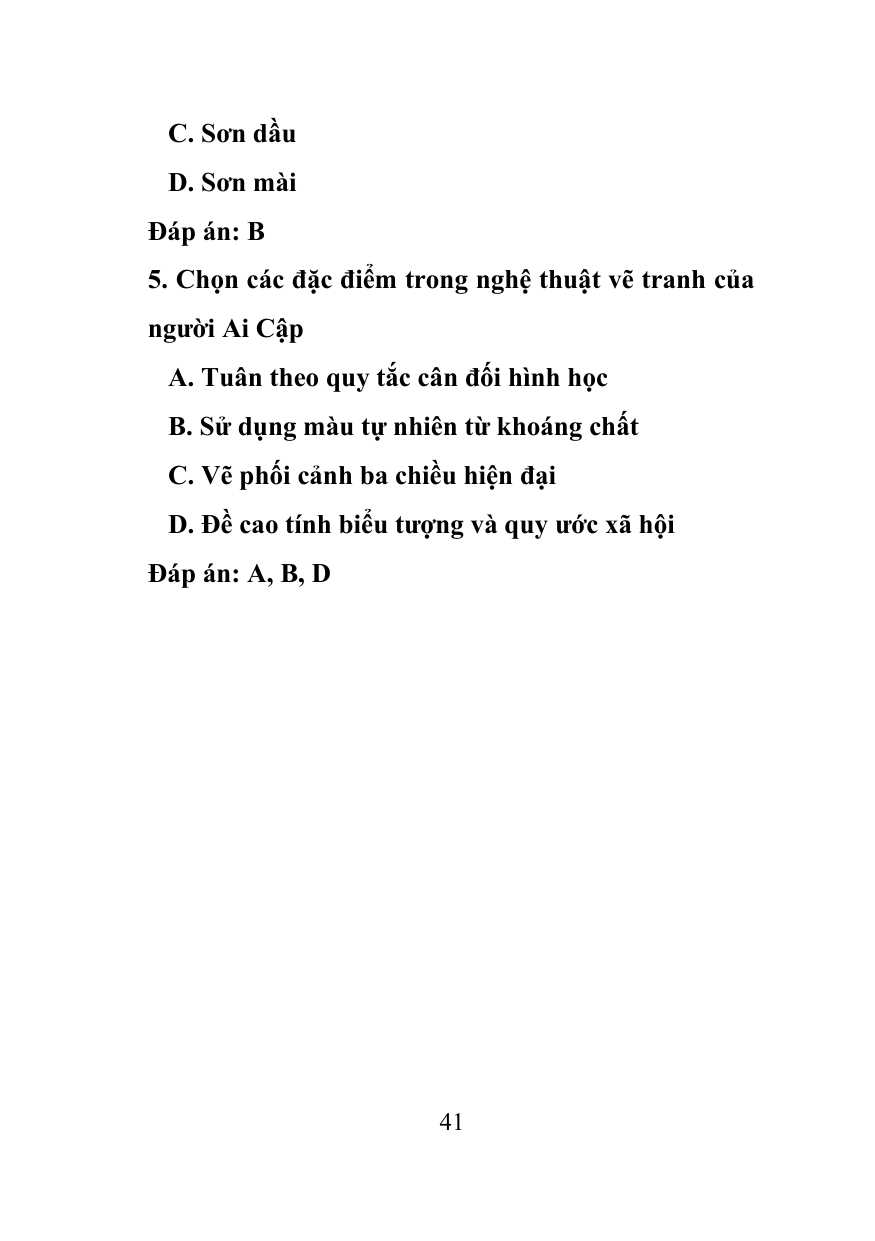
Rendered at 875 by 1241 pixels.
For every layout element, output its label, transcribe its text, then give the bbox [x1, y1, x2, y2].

text Đáp án: B [148, 216, 756, 246]
text D. Đề cao tính biểu tượng và quy ước xã hội [148, 509, 756, 539]
text Đáp án: A, B, D [148, 558, 756, 588]
text B. Sử dụng màu tự nhiên từ khoáng chất [148, 411, 756, 441]
text C. Vẽ phối cảnh ba chiều hiện đại [148, 460, 756, 490]
text A. Tuân theo quy tắc cân đối hình học [148, 362, 756, 392]
text C. Sơn dầu [148, 118, 756, 148]
text D. Sơn mài [148, 167, 756, 197]
text 5. Chọn các đặc điểm trong nghệ thuật vẽ tranh của người Ai Cập [148, 265, 756, 343]
